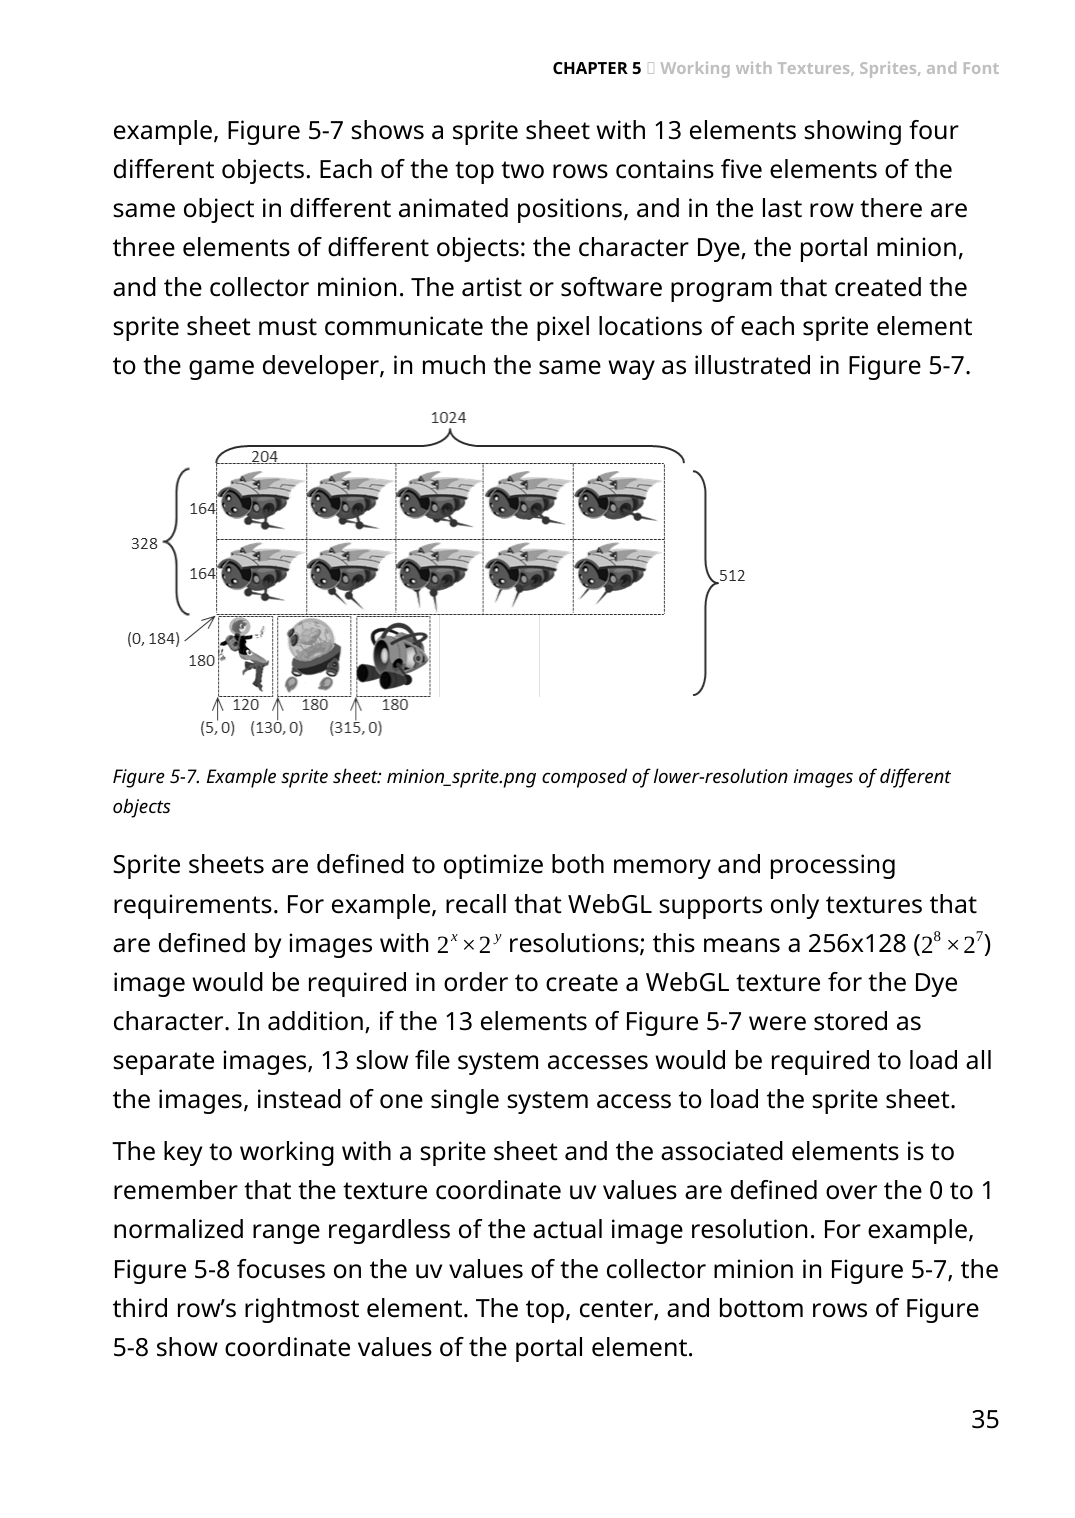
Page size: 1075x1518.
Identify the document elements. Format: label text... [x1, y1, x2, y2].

text The key to working with a sprite sheet and the associated elements is to remember that the texture coordinate uv values are defined over the 0 to 1 normalized range regardless of the actual image resolution. For example, Figure 5-8 focuses on the uv values of the collector minion in Figure 5-7, the third row’s rightmost element. The top, center, and bottom rows of Figure 5-8 show coordinate values of the portal element. [112, 1134, 1000, 1364]
text Figure 5-7. Example sprite sheet: minion_sprite.png composed of lower-resolution images of different objects [112, 764, 1000, 818]
text Sprite sheets are defined to optimize both memory and processing requirements. For example, recall that WebGL supports only textures that are defined by images with resolutions; this means a 256x128 () image would be required in order to create a WebGL texture for the Dye character. In addition, if the 13 elements of Figure 5-7 were stored as separate images, 13 slow file system accesses would be required to load all the images, instead of one single system access to load the sprite sheet. [112, 847, 1000, 1116]
